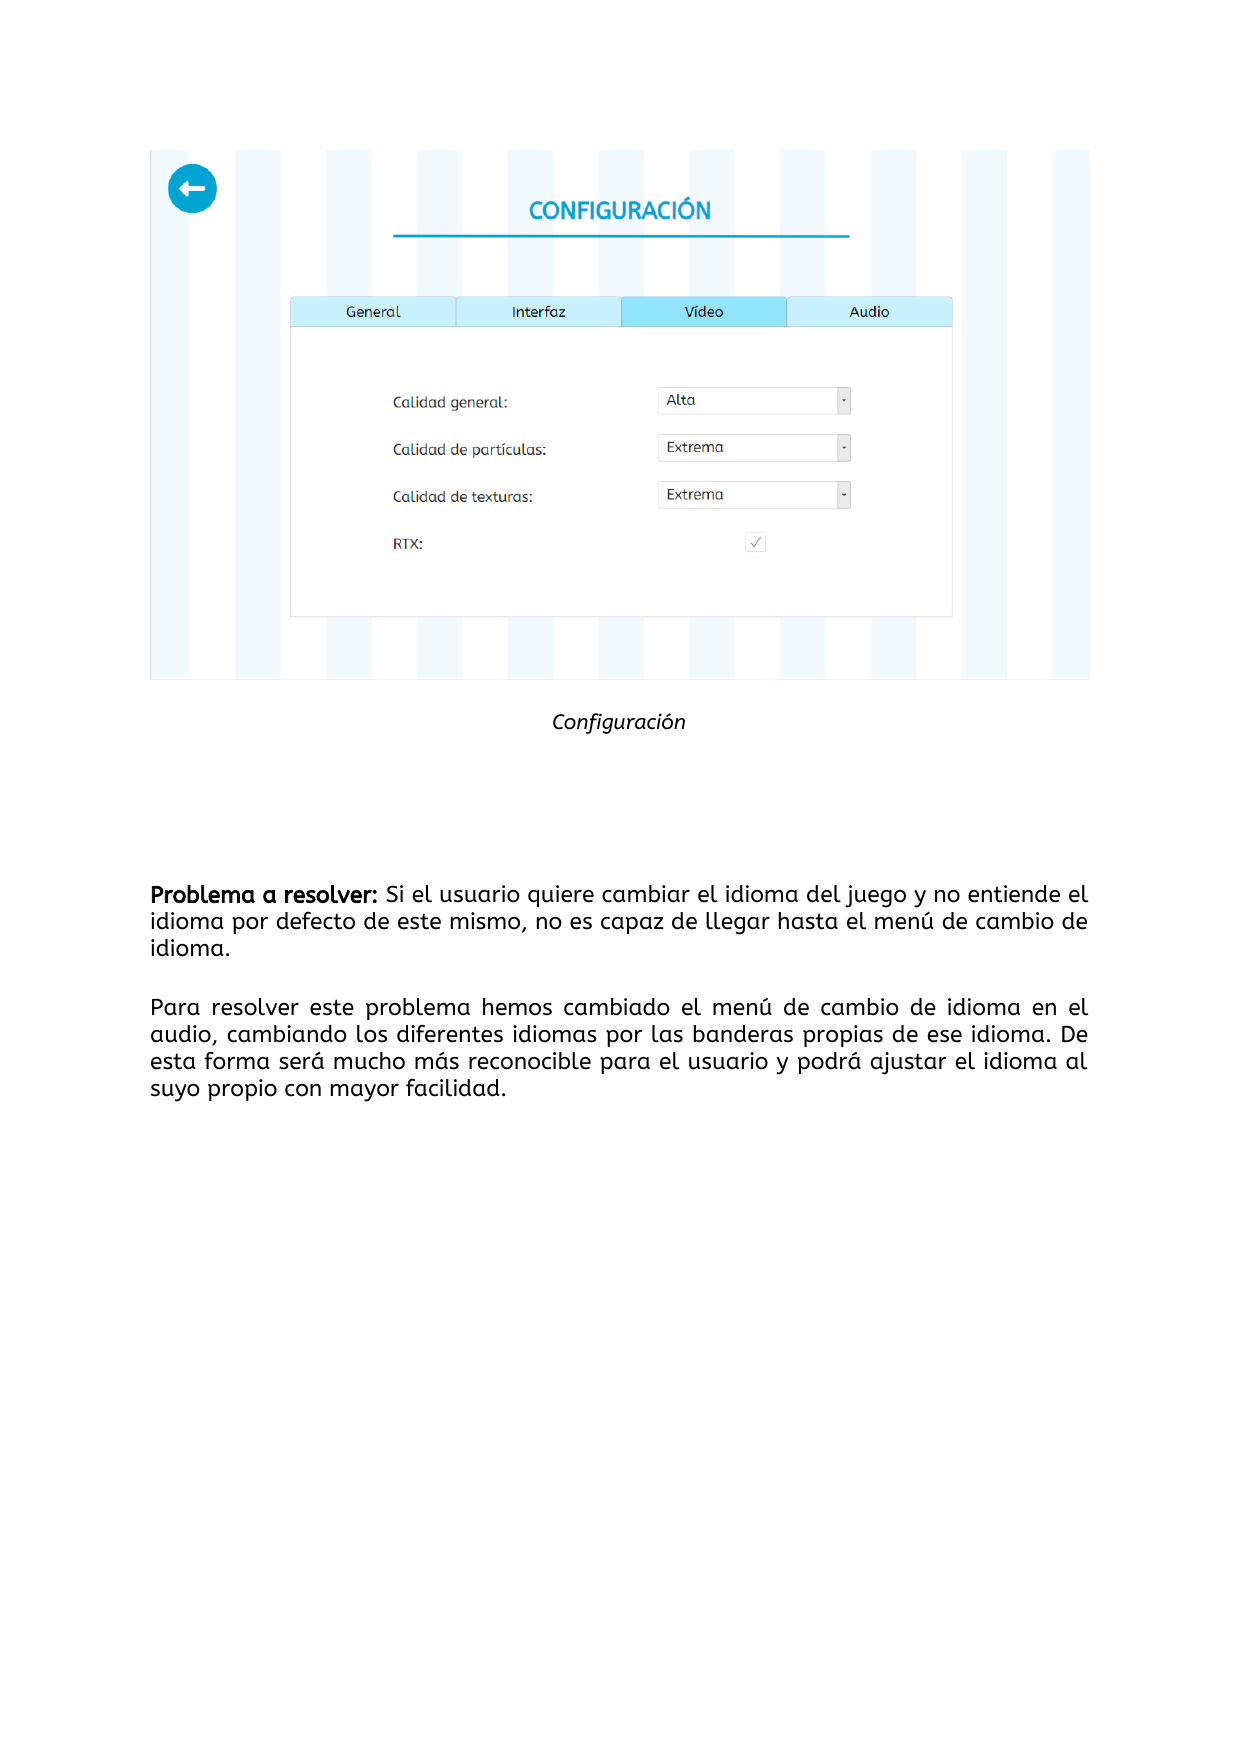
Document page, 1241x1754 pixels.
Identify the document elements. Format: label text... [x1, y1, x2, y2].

text Para resolver este problema hemos cambiado el menú de cambio de idioma en el audio, cambiando los diferentes idiomas por las banderas propias de ese idioma. De esta forma será mucho más reconocible para el usuario y podrá ajustar el idioma al suyo propio con mayor facilidad. [150, 994, 1090, 1102]
text Problema a resolver: Si el usuario quiere cambiar el idioma del juego y no entiende el idioma por defecto de este mismo, no es capaz de llegar hasta el menú de cambio de idioma. [150, 881, 1090, 963]
text Configuración [150, 710, 1090, 735]
picture [150, 150, 1091, 680]
